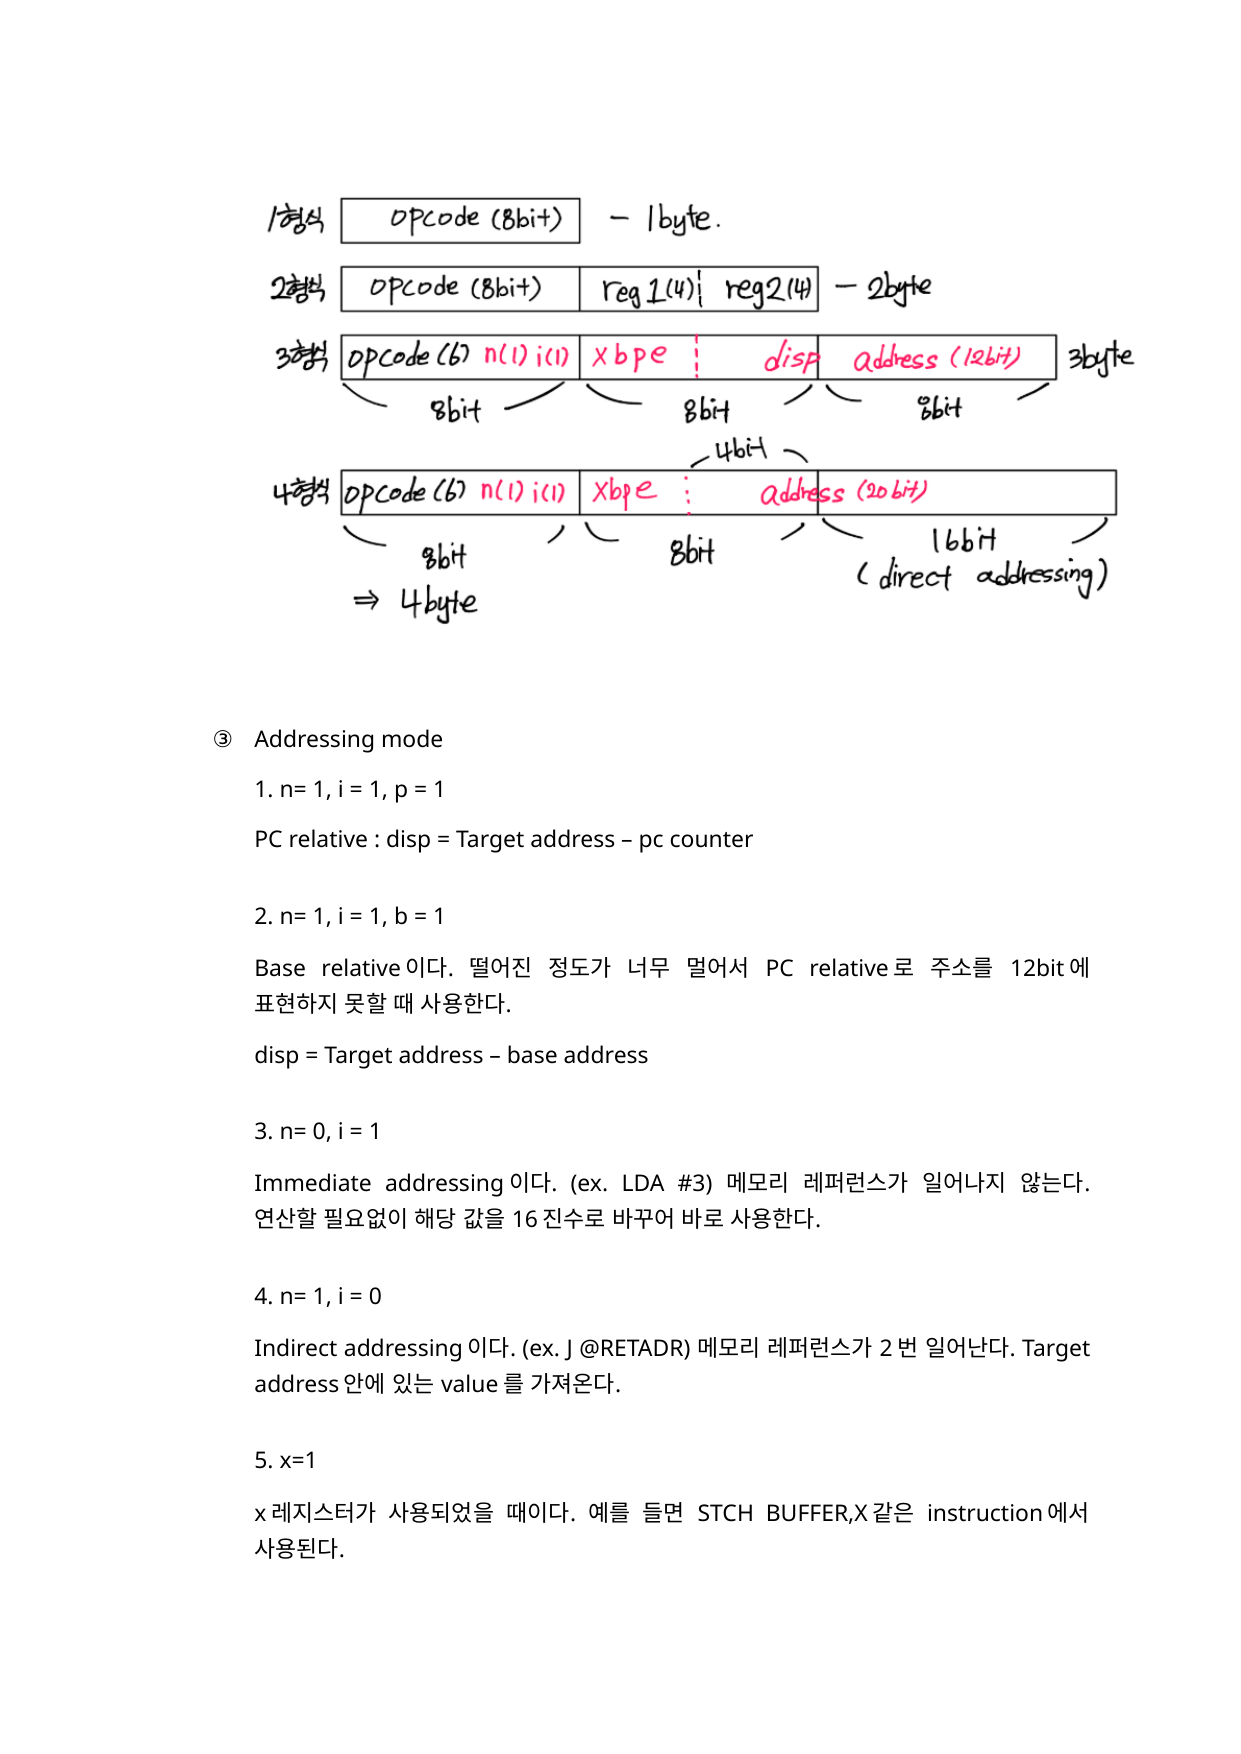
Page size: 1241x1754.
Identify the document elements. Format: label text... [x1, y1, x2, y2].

list 1. n= 1, i = 1, p = 1 [254, 773, 1090, 804]
list PC relative : disp = Target address – pc counter [254, 823, 1090, 854]
list 5. x=1 [254, 1444, 1090, 1476]
list Indirect addressing이다. (ex. J @RETADR) 메모리 레퍼런스가 2번 일어난다. Target address안에 있는 value를 가져온다. [254, 1330, 1090, 1399]
list x레지스터가 사용되었을 때이다. 예를 들면 STCH BUFFER,X같은 instruction에서 사용된다. [254, 1495, 1090, 1564]
list Immediate addressing이다. (ex. LDA #3) 메모리 레퍼런스가 일어나지 않는다. 연산할 필요없이 해당 값을 16진수로 바꾸어 바로 사용한다. [254, 1165, 1090, 1234]
list 4. n= 1, i = 0 [254, 1279, 1090, 1311]
list 3. n= 0, i = 1 [254, 1115, 1090, 1146]
list 2. n= 1, i = 1, b = 1 [254, 899, 1090, 931]
picture [254, 177, 1146, 654]
list Base relative이다. 떨어진 정도가 너무 멀어서 PC relative로 주소를 12bit에 표현하지 못할 때 사용한다. [254, 950, 1090, 1019]
list Addressing mode [212, 722, 1090, 754]
list disp = Target address – base address [254, 1038, 1090, 1070]
